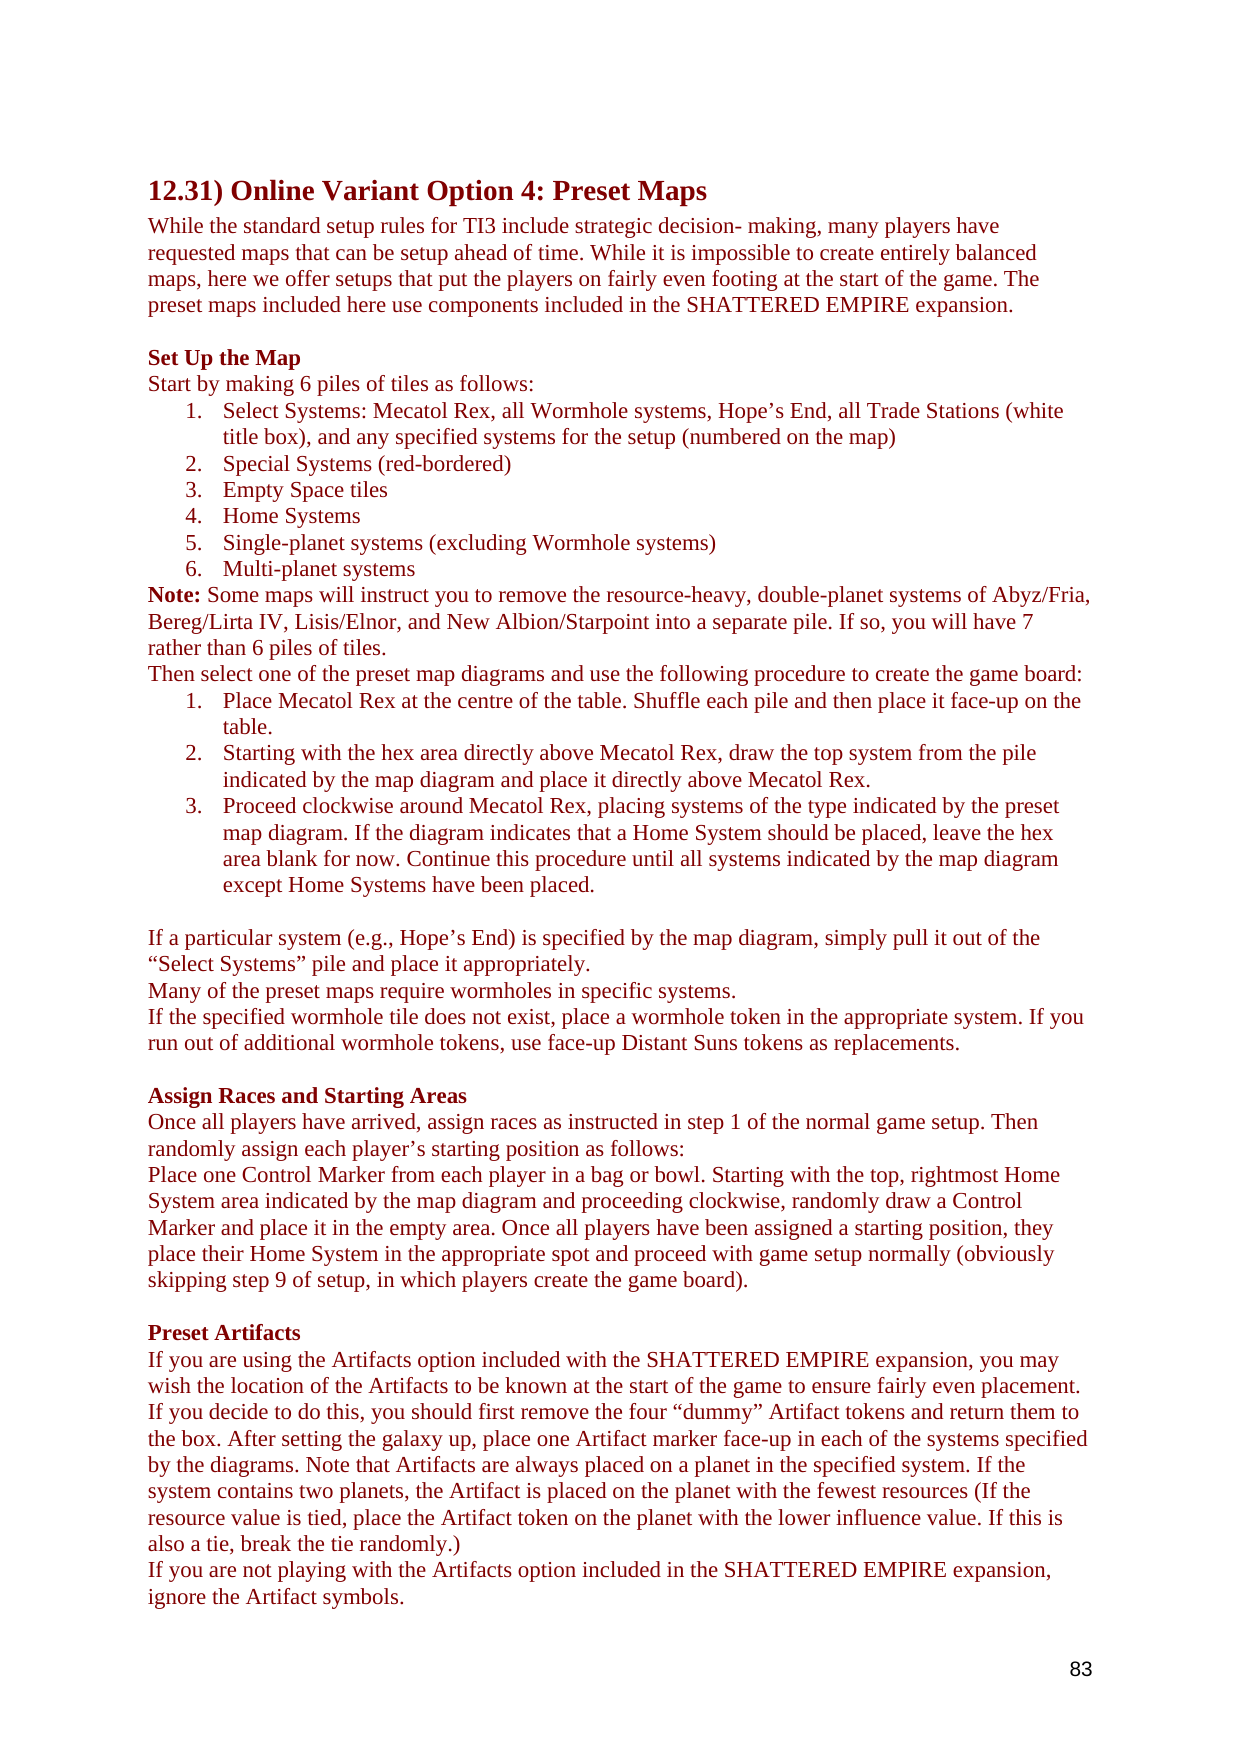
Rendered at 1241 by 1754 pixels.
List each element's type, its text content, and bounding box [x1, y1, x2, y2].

list Empty Space tiles [185, 476, 1093, 502]
text If you are not playing with the Artifacts option included in the SHATTERED EMPIRE expansion, ignore the Artifact symbols. [148, 1556, 1093, 1609]
list Special Systems (red-bordered) [185, 449, 1093, 476]
text Set Up the Map [148, 344, 1093, 371]
text Once all players have arrived, assign races as instructed in step 1 of the normal game setup. Then randomly assign each player’s starting position as follows: [148, 1108, 1093, 1161]
list Starting with the hex area directly above Mecatol Rex, draw the top system from the pile indicated by the map diagram and place it directly above Mecatol Rex. [185, 739, 1093, 792]
list Proceed clockwise around Mecatol Rex, placing systems of the type indicated by the preset map diagram. If the diagram indicates that a Home System should be placed, leave the hex area blank for now. Continue this procedure until all systems indicated by the map diagram except Home Systems have been placed. [185, 792, 1093, 898]
list Home Systems [185, 502, 1093, 529]
subtitle 12.31) Online Variant Option 4: Preset Maps [148, 173, 1093, 206]
text Assign Races and Starting Areas [148, 1082, 1093, 1108]
text If a particular system (e.g., Hope’s End) is specified by the map diagram, simply pull it out of the “Select Systems” pile and place it appropriately. [148, 924, 1093, 977]
text Then select one of the preset map diagrams and use the following procedure to create the game board: [148, 660, 1093, 687]
text Note: Some maps will instruct you to remove the resource-heavy, double-planet systems of Abyz/Fria, Bereg/Lirta IV, Lisis/Elnor, and New Albion/Starpoint into a separate pile. If so, you will have 7 rather than 6 piles of tiles. [148, 581, 1093, 660]
list Multi-planet systems [185, 555, 1093, 581]
text Preset Artifacts [148, 1319, 1093, 1346]
text Many of the preset maps require wormholes in specific systems. [148, 977, 1093, 1003]
text Start by making 6 piles of tiles as follows: [148, 371, 1093, 397]
text If you are using the Artifacts option included with the SHATTERED EMPIRE expansion, you may wish the location of the Artifacts to be known at the start of the game to ensure fairly even placement. If you decide to do this, you should first remove the four “dummy” Artifact tokens and return them to the box. After setting the galaxy up, place one Artifact marker face-up in each of the systems specified by the diagrams. Note that Artifacts are always placed on a planet in the specified system. If the system contains two planets, the Artifact is placed on the planet with the fewest resources (If the resource value is tied, place the Artifact token on the planet with the lower influence value. If this is also a tie, break the tie randomly.) [148, 1346, 1093, 1556]
list Place Mecatol Rex at the centre of the table. Shuffle each pile and then place it face-up on the table. [185, 687, 1093, 739]
text While the standard setup rules for TI3 include strategic decision- making, many players have requested maps that can be setup ahead of time. While it is impossible to create entirely balanced maps, here we offer setups that put the players on fairly even footing at the start of the game. The preset maps included here use components included in the SHATTERED EMPIRE expansion. [148, 212, 1093, 318]
text If the specified wormhole tile does not exist, place a wormhole token in the appropriate system. If you run out of additional wormhole tokens, use face-up Distant Suns tokens as replacements. [148, 1003, 1093, 1056]
list Select Systems: Mecatol Rex, all Wormhole systems, Hope’s End, all Trade Stations (white title box), and any specified systems for the setup (numbered on the map) [185, 397, 1093, 449]
text Place one Control Marker from each player in a bag or bowl. Starting with the top, rightmost Home System area indicated by the map diagram and proceeding clockwise, randomly draw a Control Marker and place it in the empty area. Once all players have been assigned a starting position, they place their Home System in the appropriate spot and proceed with game setup normally (obviously skipping step 9 of setup, in which players create the game board). [148, 1161, 1093, 1293]
list Single-planet systems (excluding Wormhole systems) [185, 529, 1093, 555]
